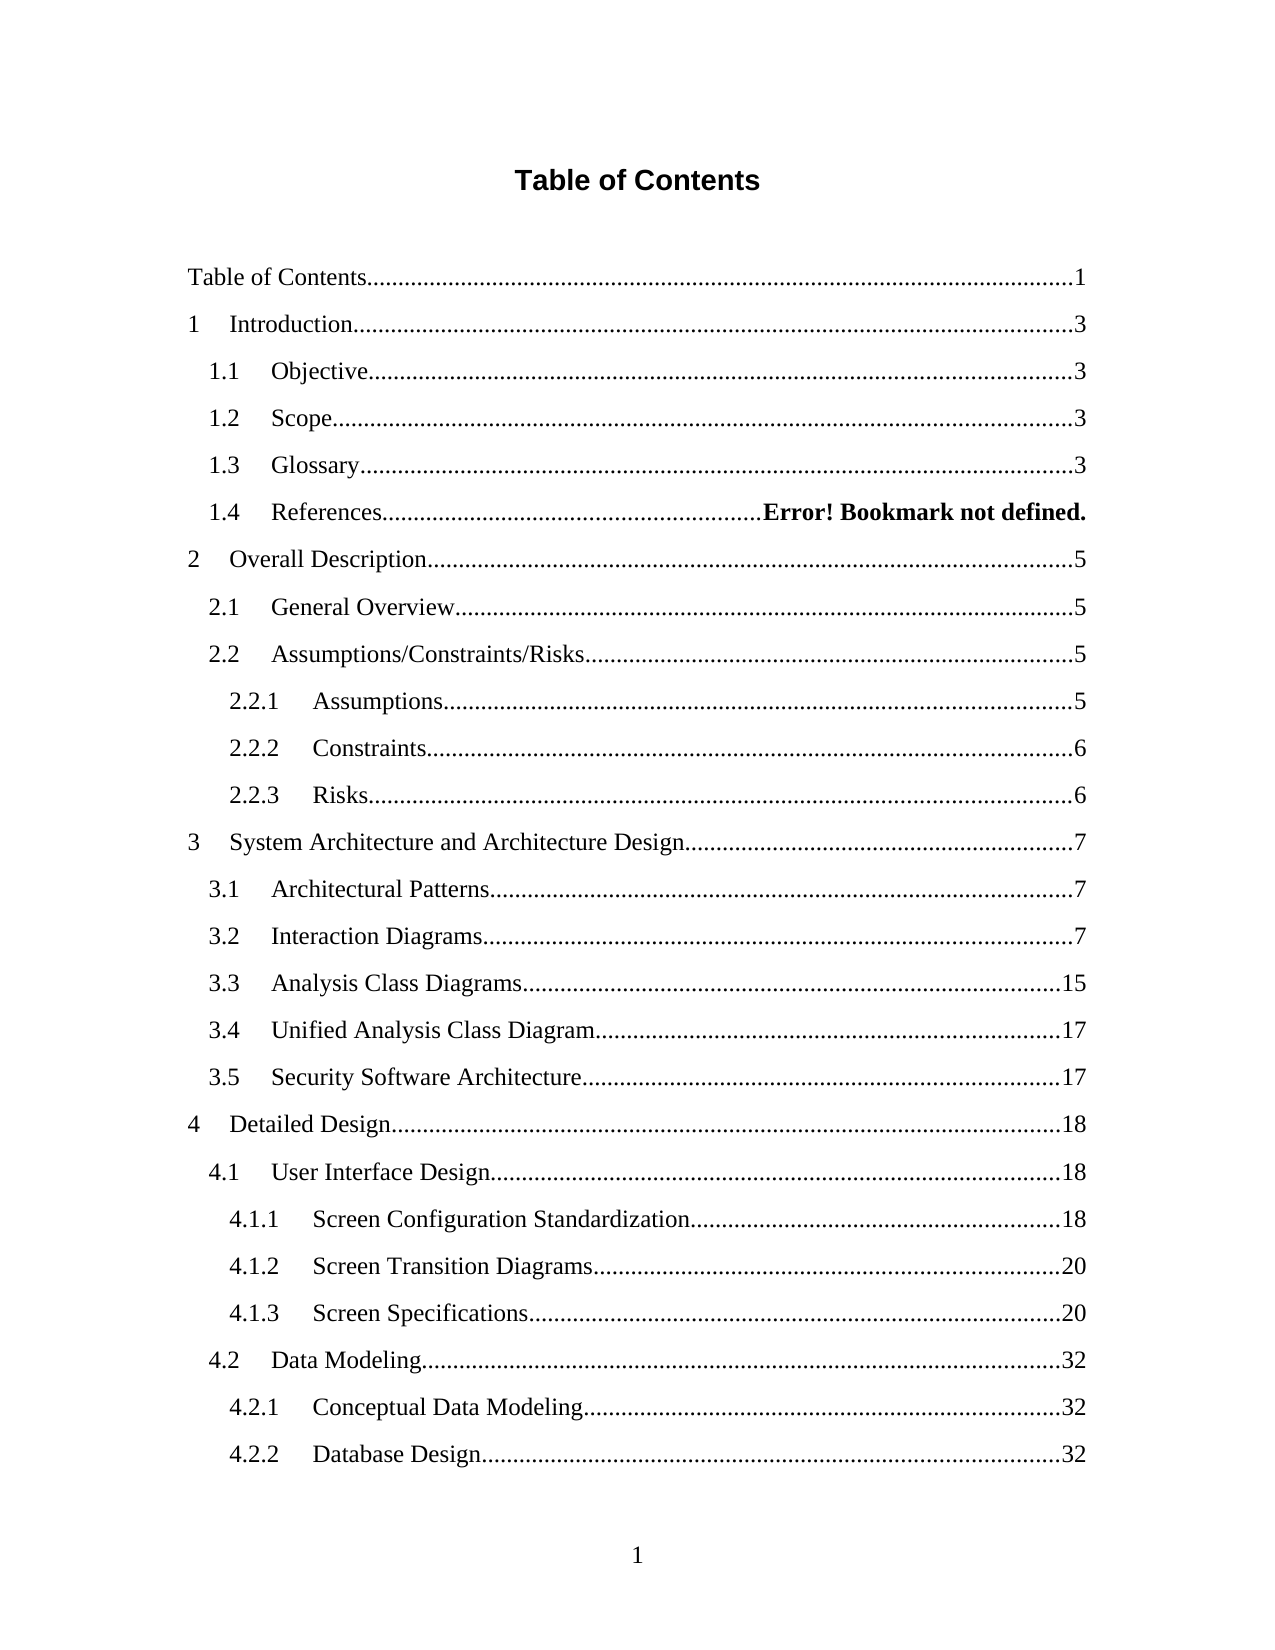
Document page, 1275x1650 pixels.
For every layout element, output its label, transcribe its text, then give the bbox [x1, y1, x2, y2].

text 4.2 Data Modeling 32 [208, 1345, 1087, 1374]
text 3.5 Security Software Architecture 17 [208, 1062, 1087, 1091]
text 3 System Architecture and Architecture Design 7 [187, 827, 1087, 856]
text 2.2.1 Assumptions 5 [229, 686, 1087, 714]
text 2.2.3 Risks 6 [229, 780, 1087, 809]
text 3.1 Architectural Patterns 7 [208, 874, 1087, 903]
text 3.3 Analysis Class Diagrams 15 [208, 968, 1087, 997]
subtitle Table of Contents [187, 162, 1087, 196]
text 3.2 Interaction Diagrams 7 [208, 921, 1087, 950]
text 4 Detailed Design 18 [187, 1109, 1087, 1138]
text 1.2 Scope 3 [208, 403, 1087, 432]
text 4.1.3 Screen Specifications 20 [229, 1298, 1087, 1327]
text 2 Overall Description 5 [187, 544, 1087, 573]
text 2.2.2 Constraints 6 [229, 733, 1087, 762]
text 4.1.2 Screen Transition Diagrams 20 [229, 1251, 1087, 1279]
text 1.3 Glossary 3 [208, 450, 1087, 479]
text Table of Contents 1 [187, 262, 1087, 291]
text 4.1 User Interface Design 18 [208, 1157, 1087, 1185]
text 2.2 Assumptions/Constraints/Risks 5 [208, 639, 1087, 667]
text 4.2.1 Conceptual Data Modeling 32 [229, 1392, 1087, 1421]
text 1 Introduction 3 [187, 309, 1087, 338]
text 1.4 References Error! Bookmark not defined. [208, 497, 1087, 526]
text 4.2.2 Database Design 32 [229, 1439, 1087, 1468]
text 3.4 Unified Analysis Class Diagram 17 [208, 1015, 1087, 1044]
text 1.1 Objective 3 [208, 356, 1087, 385]
text 2.1 General Overview 5 [208, 592, 1087, 620]
text 4.1.1 Screen Configuration Standardization 18 [229, 1204, 1087, 1232]
